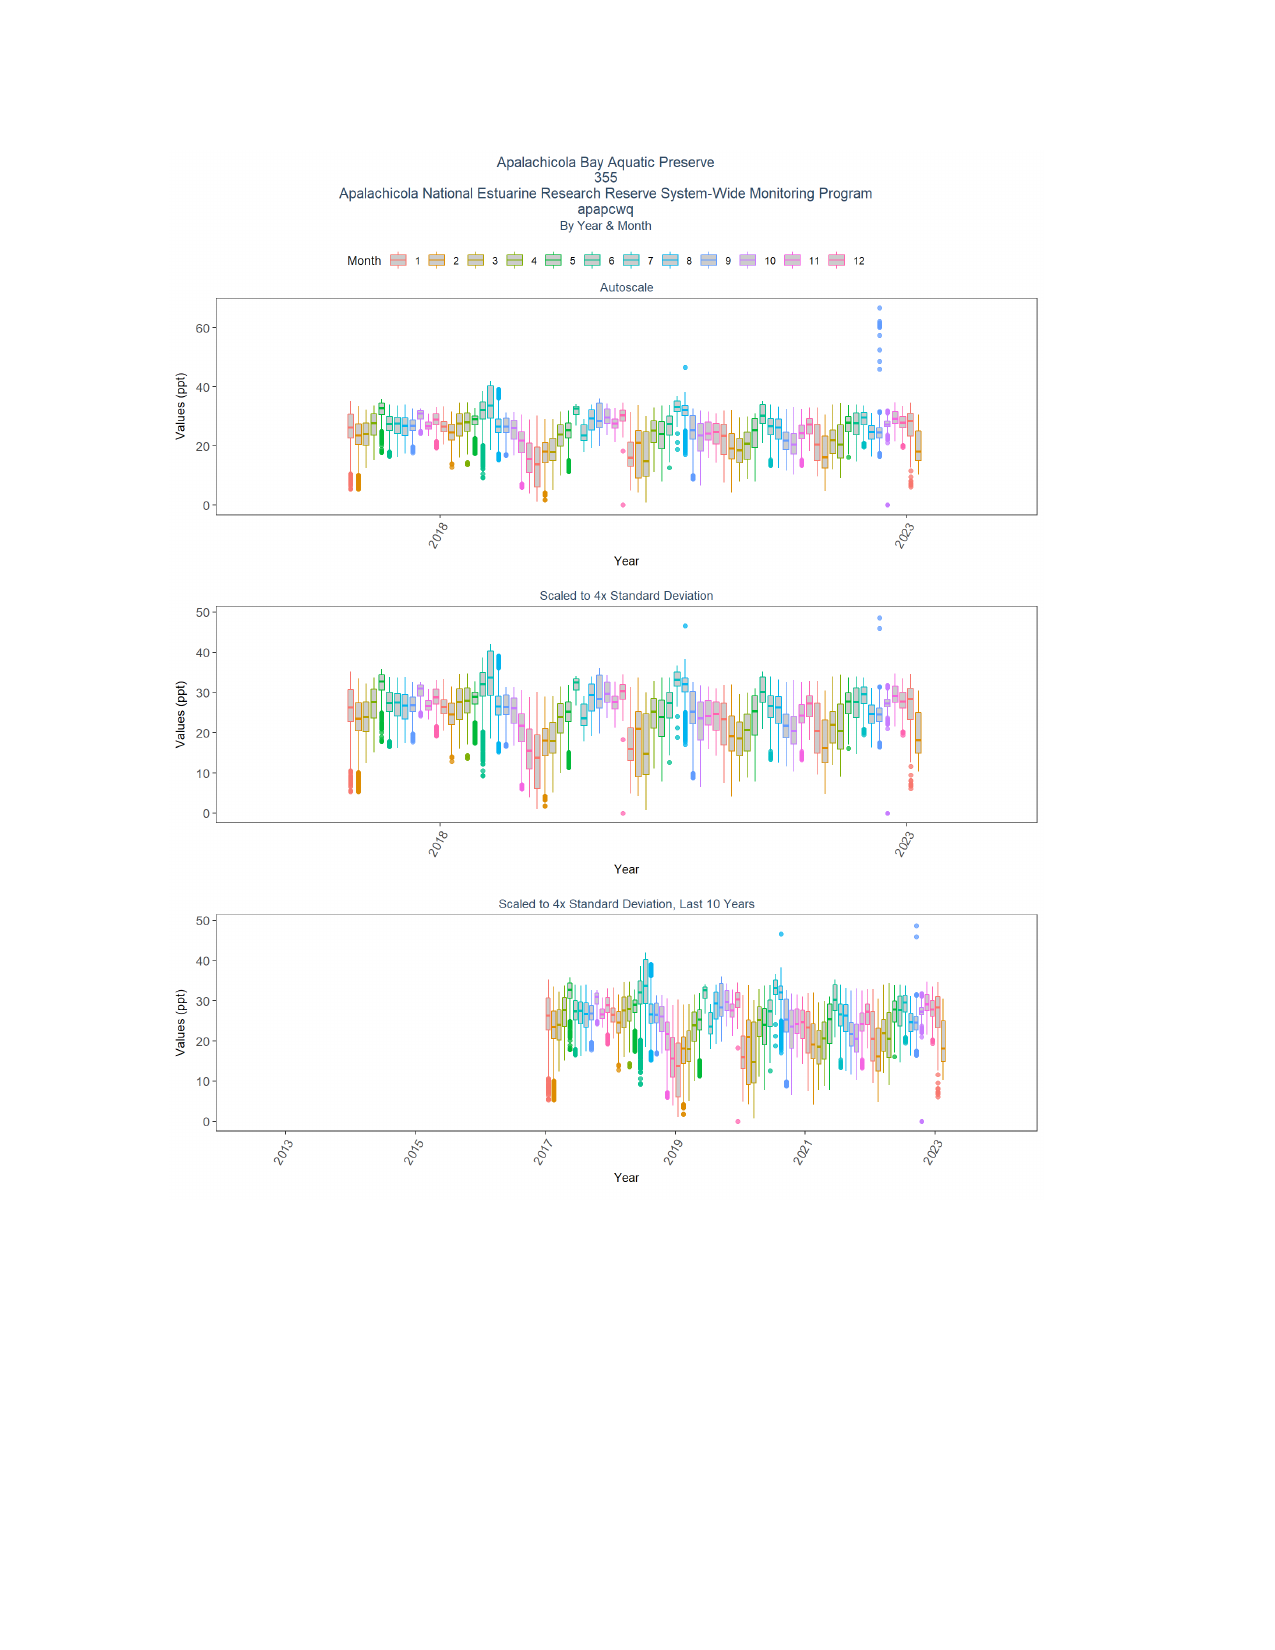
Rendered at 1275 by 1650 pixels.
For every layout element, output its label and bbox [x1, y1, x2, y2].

picture [168, 150, 1044, 1200]
